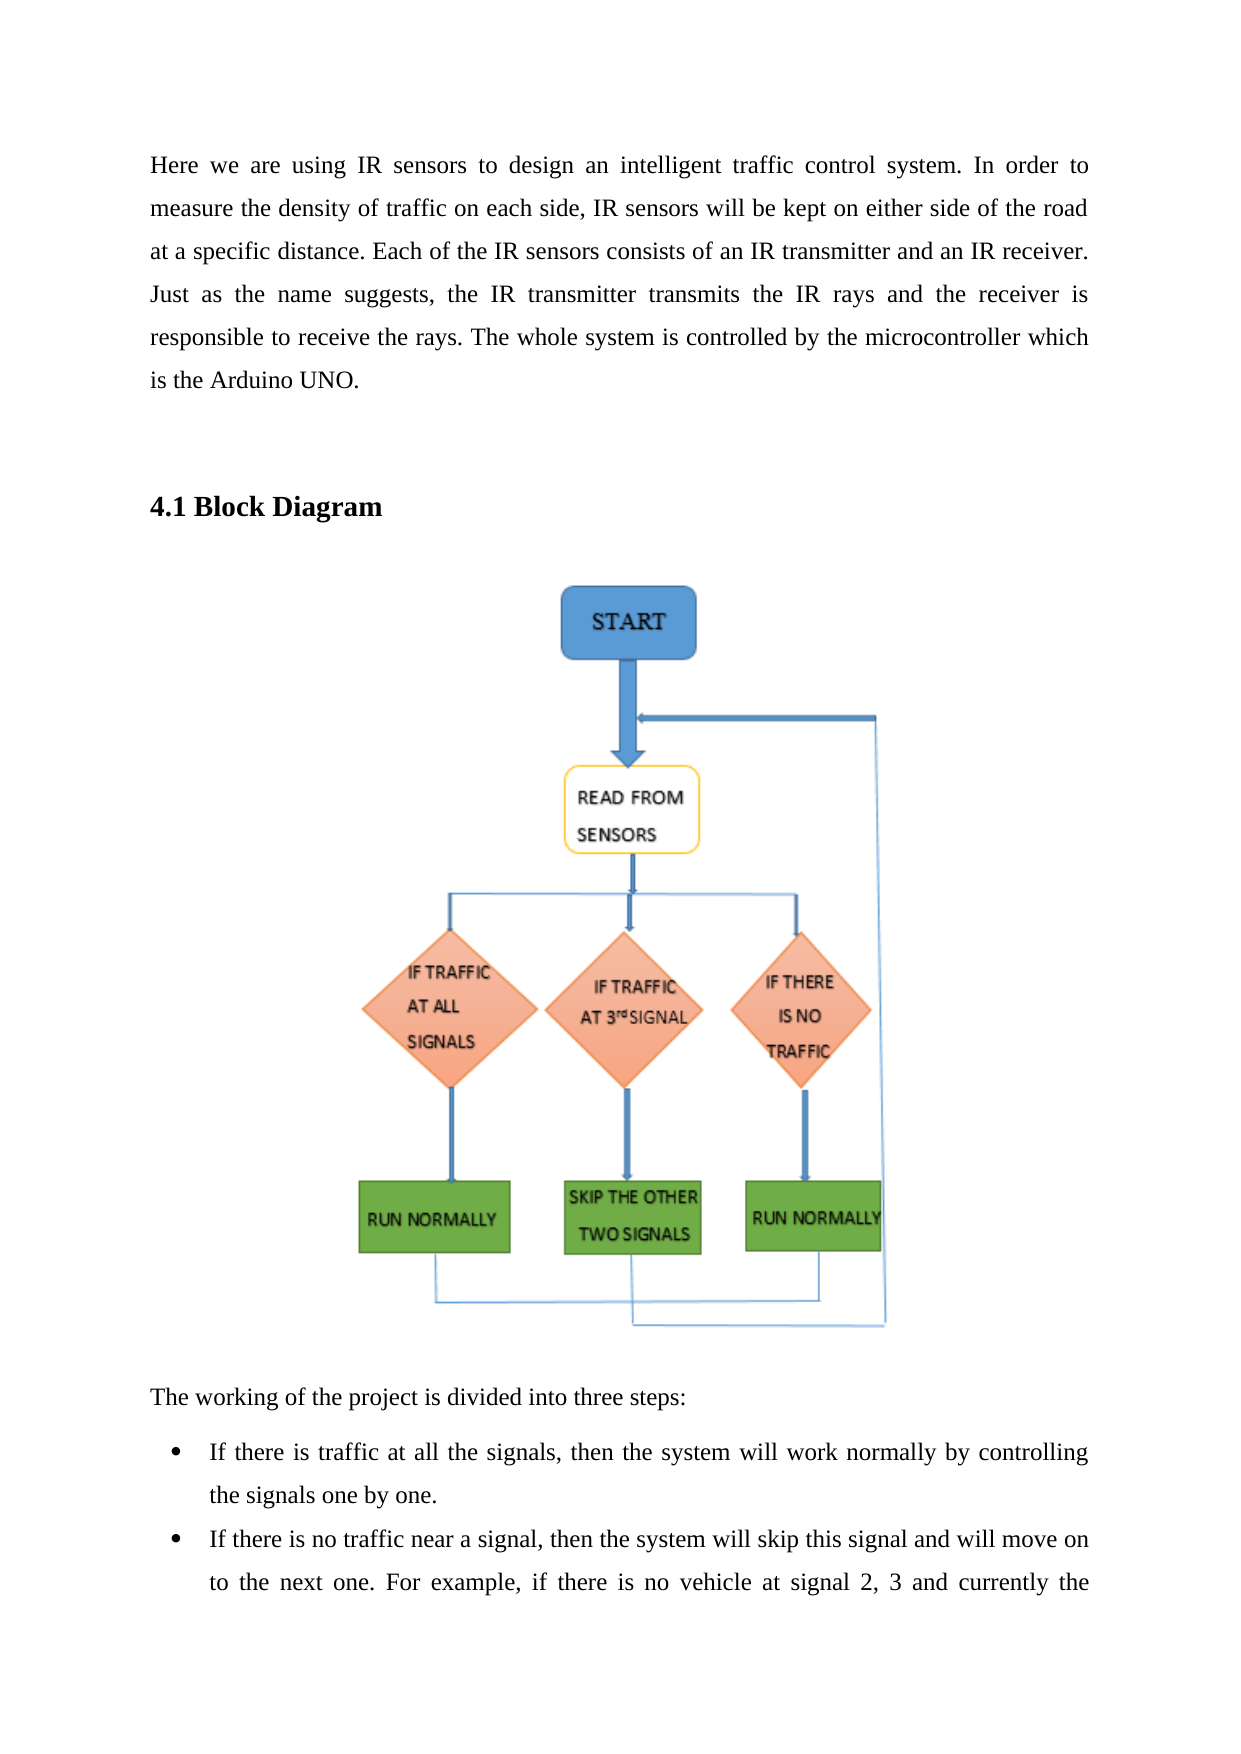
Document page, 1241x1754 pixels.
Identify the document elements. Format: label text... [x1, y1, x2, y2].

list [172, 1524, 1090, 1596]
subtitle 4.1 Block Diagram [150, 489, 1090, 523]
text Here we are using IR sensors to design an intelligent traffic control system. In order to measure the density of traffic on each side, IR sensors will be kept on either side of the road at a specific distance. Each of the IR sensors consists of an IR transmitter and an IR receiver. Just as the name suggests, the IR transmitter transmits the IR rays and the receiver is responsible to receive the rays. The whole system is controlled by the microcontroller which is the Arduino UNO. [150, 150, 1090, 394]
text The working of the project is divided into three steps: [150, 1382, 1090, 1411]
list If there is traffic at all the signals, then the system will work normally by controlling the signals one by one. [172, 1437, 1090, 1509]
